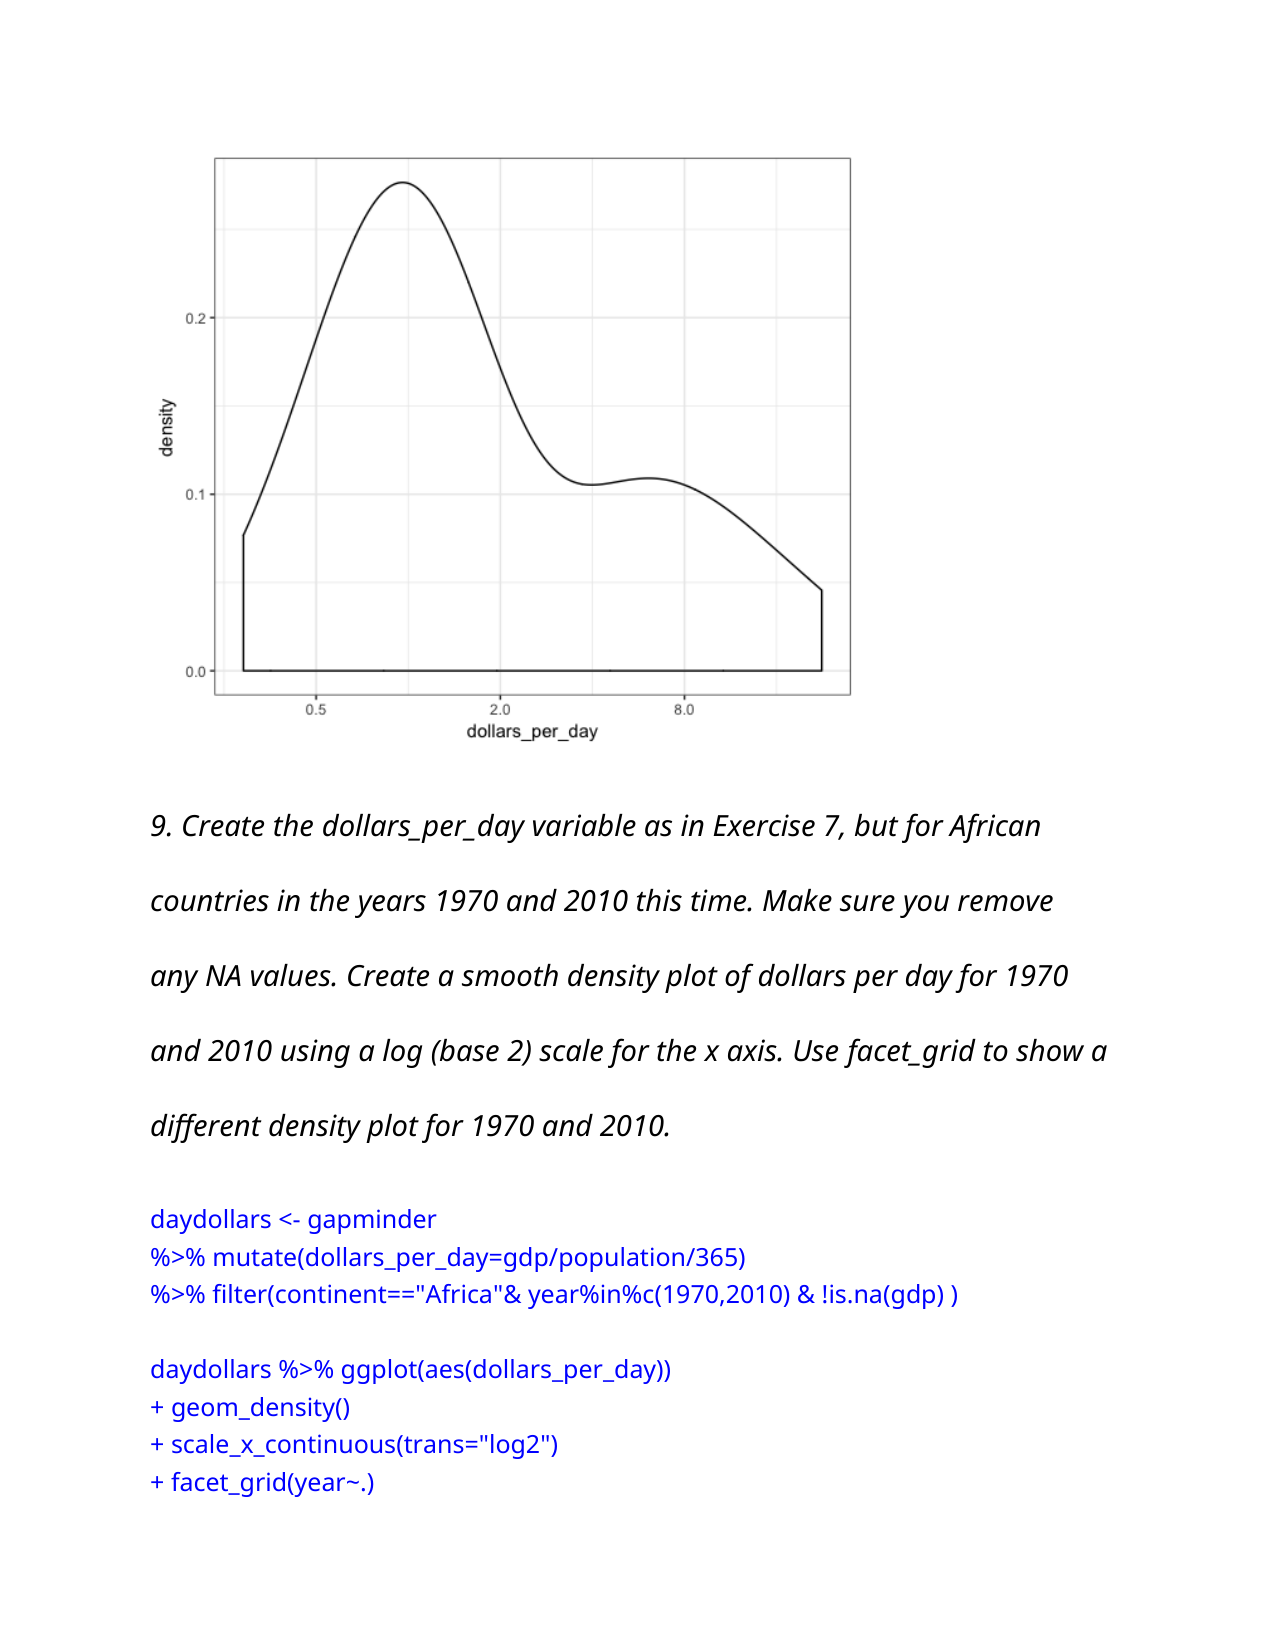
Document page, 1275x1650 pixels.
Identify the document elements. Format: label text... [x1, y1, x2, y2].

text %>% mutate(dollars_per_day=gdp/population/365) [150, 1237, 1125, 1275]
text + facet_grid(year~.) [150, 1462, 1125, 1500]
text %>% filter(continent=="Africa"& year%in%c(1970,2010) & !is.na(gdp) ) [150, 1275, 1125, 1312]
text daydollars <- gapminder [150, 1200, 1125, 1237]
text 9. Create the dollars_per_day variable as in Exercise 7, but for African countries in the years 1970 and 2010 this time. Make sure you remove any NA values. Create a smooth density plot of dollars per day for 1970 and 2010 using a log (base 2) scale for the x axis. Use facet_grid to show a different density plot for 1970 and 2010. [150, 787, 1125, 1162]
text + geom_density() [150, 1387, 1125, 1425]
text daydollars %>% ggplot(aes(dollars_per_day)) [150, 1350, 1125, 1387]
text + scale_x_continuous(trans="log2") [150, 1425, 1125, 1462]
picture [150, 150, 859, 750]
